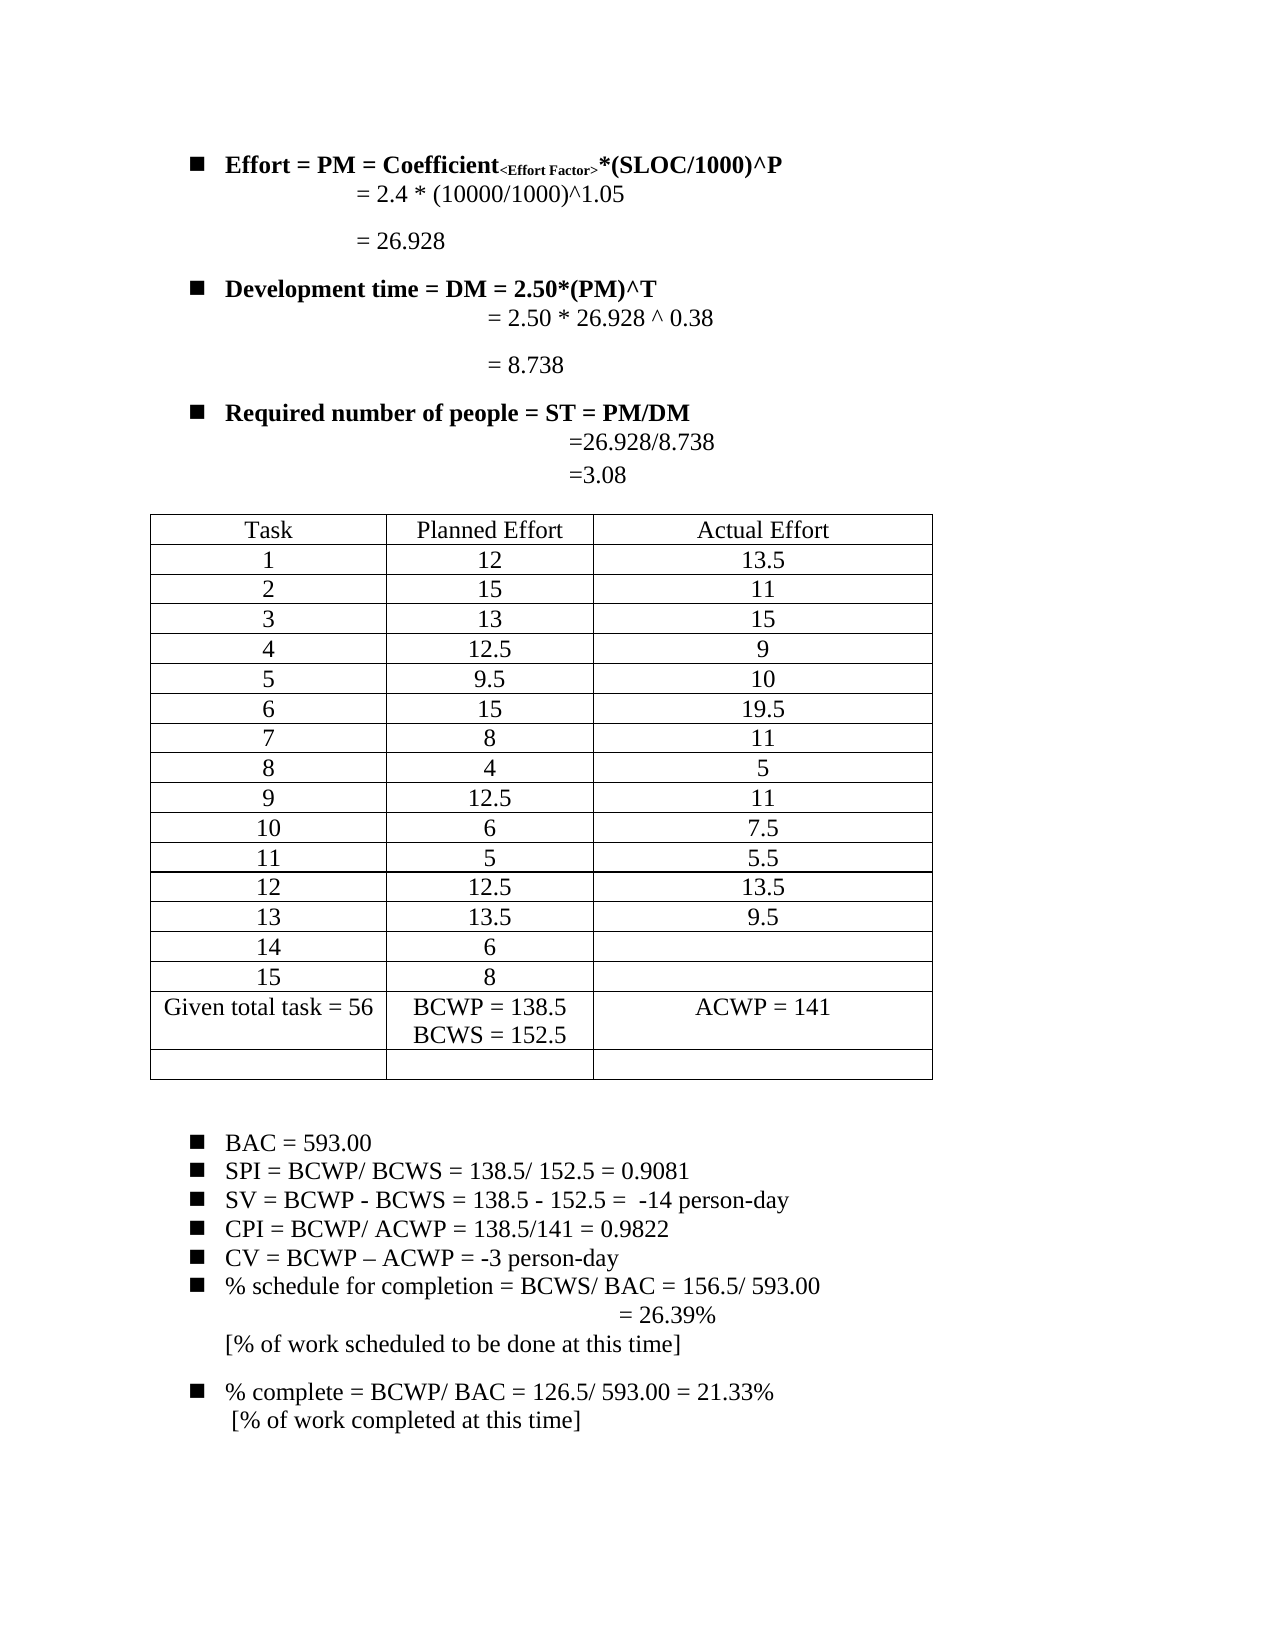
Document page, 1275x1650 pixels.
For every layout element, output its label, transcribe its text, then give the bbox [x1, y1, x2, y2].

table_cell 12 [151, 873, 386, 901]
table_cell 6 [387, 813, 593, 842]
table_header Planned Effort [387, 515, 593, 544]
text = 2.50 * 26.928 ^ 0.38 [450, 303, 1125, 332]
table_cell 10 [151, 813, 386, 842]
table_header Task [151, 515, 386, 544]
table_cell 1 [151, 545, 386, 573]
table_cell 13 [387, 604, 593, 633]
table_cell 11 [594, 575, 932, 603]
table_cell 12.5 [387, 873, 593, 901]
table_cell 12 [387, 545, 593, 573]
table_cell 7.5 [594, 813, 932, 842]
list SPI = BCWP/ BCWS = 138.5/ 152.5 = 0.9081 [187, 1156, 1125, 1185]
list % schedule for completion = BCWS/ BAC = 156.5/ 593.00 = 26.39% [187, 1271, 1125, 1329]
table_cell 8 [387, 724, 593, 752]
table_cell 3 [151, 604, 386, 633]
list =26.928/8.738 [525, 427, 1125, 456]
table_cell 13.5 [594, 545, 932, 573]
table_cell 19.5 [594, 694, 932, 722]
table_cell 11 [151, 843, 386, 871]
table_cell 15 [387, 575, 593, 603]
table_cell 15 [594, 604, 932, 633]
table_cell 6 [387, 932, 593, 961]
table_cell 15 [387, 694, 593, 722]
list Development time = DM = 2.50*(PM)^T [187, 274, 1125, 303]
table_cell 11 [594, 783, 932, 812]
list SV = BCWP - BCWS = 138.5 - 152.5 = -14 person-day [187, 1185, 1125, 1214]
table_cell 12.5 [387, 634, 593, 663]
list BAC = 593.00 [187, 1128, 1125, 1156]
table_cell 4 [151, 634, 386, 663]
table_cell ACWP = 141 [594, 992, 932, 1049]
table_cell 5 [387, 843, 593, 871]
table_cell 4 [387, 753, 593, 782]
text [% of work scheduled to be done at this time] [150, 1329, 1125, 1358]
text = 8.738 [450, 351, 1125, 379]
table_cell 8 [151, 753, 386, 782]
table_cell BCWP = 138.5 BCWS = 152.5 [387, 992, 593, 1049]
table_cell 15 [151, 962, 386, 991]
table_cell 9 [151, 783, 386, 812]
table_header Actual Effort [594, 515, 932, 544]
list CPI = BCWP/ ACWP = 138.5/141 = 0.9822 [187, 1214, 1125, 1243]
table_cell 7 [151, 724, 386, 752]
table_cell 9.5 [594, 902, 932, 931]
list Required number of people = ST = PM/DM [187, 398, 1125, 427]
table_cell [594, 1050, 932, 1079]
list =3.08 [525, 460, 1125, 489]
text = 2.4 * (10000/1000)^1.05 [300, 179, 1125, 207]
text = 26.928 [300, 226, 1125, 255]
table_cell 8 [387, 962, 593, 991]
table_cell 13.5 [594, 873, 932, 901]
table_cell 9 [594, 634, 932, 663]
table_cell Given total task = 56 [151, 992, 386, 1049]
table_cell 10 [594, 664, 932, 693]
table_cell 6 [151, 694, 386, 722]
table_cell [594, 932, 932, 961]
table_cell 13.5 [387, 902, 593, 931]
table_cell 2 [151, 575, 386, 603]
table_cell 14 [151, 932, 386, 961]
table_cell [594, 962, 932, 991]
list CV = BCWP – ACWP = -3 person-day [187, 1243, 1125, 1271]
table_cell 5 [151, 664, 386, 693]
list % complete = BCWP/ BAC = 126.5/ 593.00 = 21.33% [% of work completed at this time] [187, 1377, 1125, 1434]
table_cell [151, 1050, 386, 1079]
table_cell 11 [594, 724, 932, 752]
table_cell 13 [151, 902, 386, 931]
table_cell 5 [594, 753, 932, 782]
table_cell 5.5 [594, 843, 932, 871]
list Effort = PM = Coefficient<Effort Factor>*(SLOC/1000)^P [187, 150, 1125, 179]
table_cell 9.5 [387, 664, 593, 693]
table_cell 12.5 [387, 783, 593, 812]
table_cell [387, 1050, 593, 1079]
